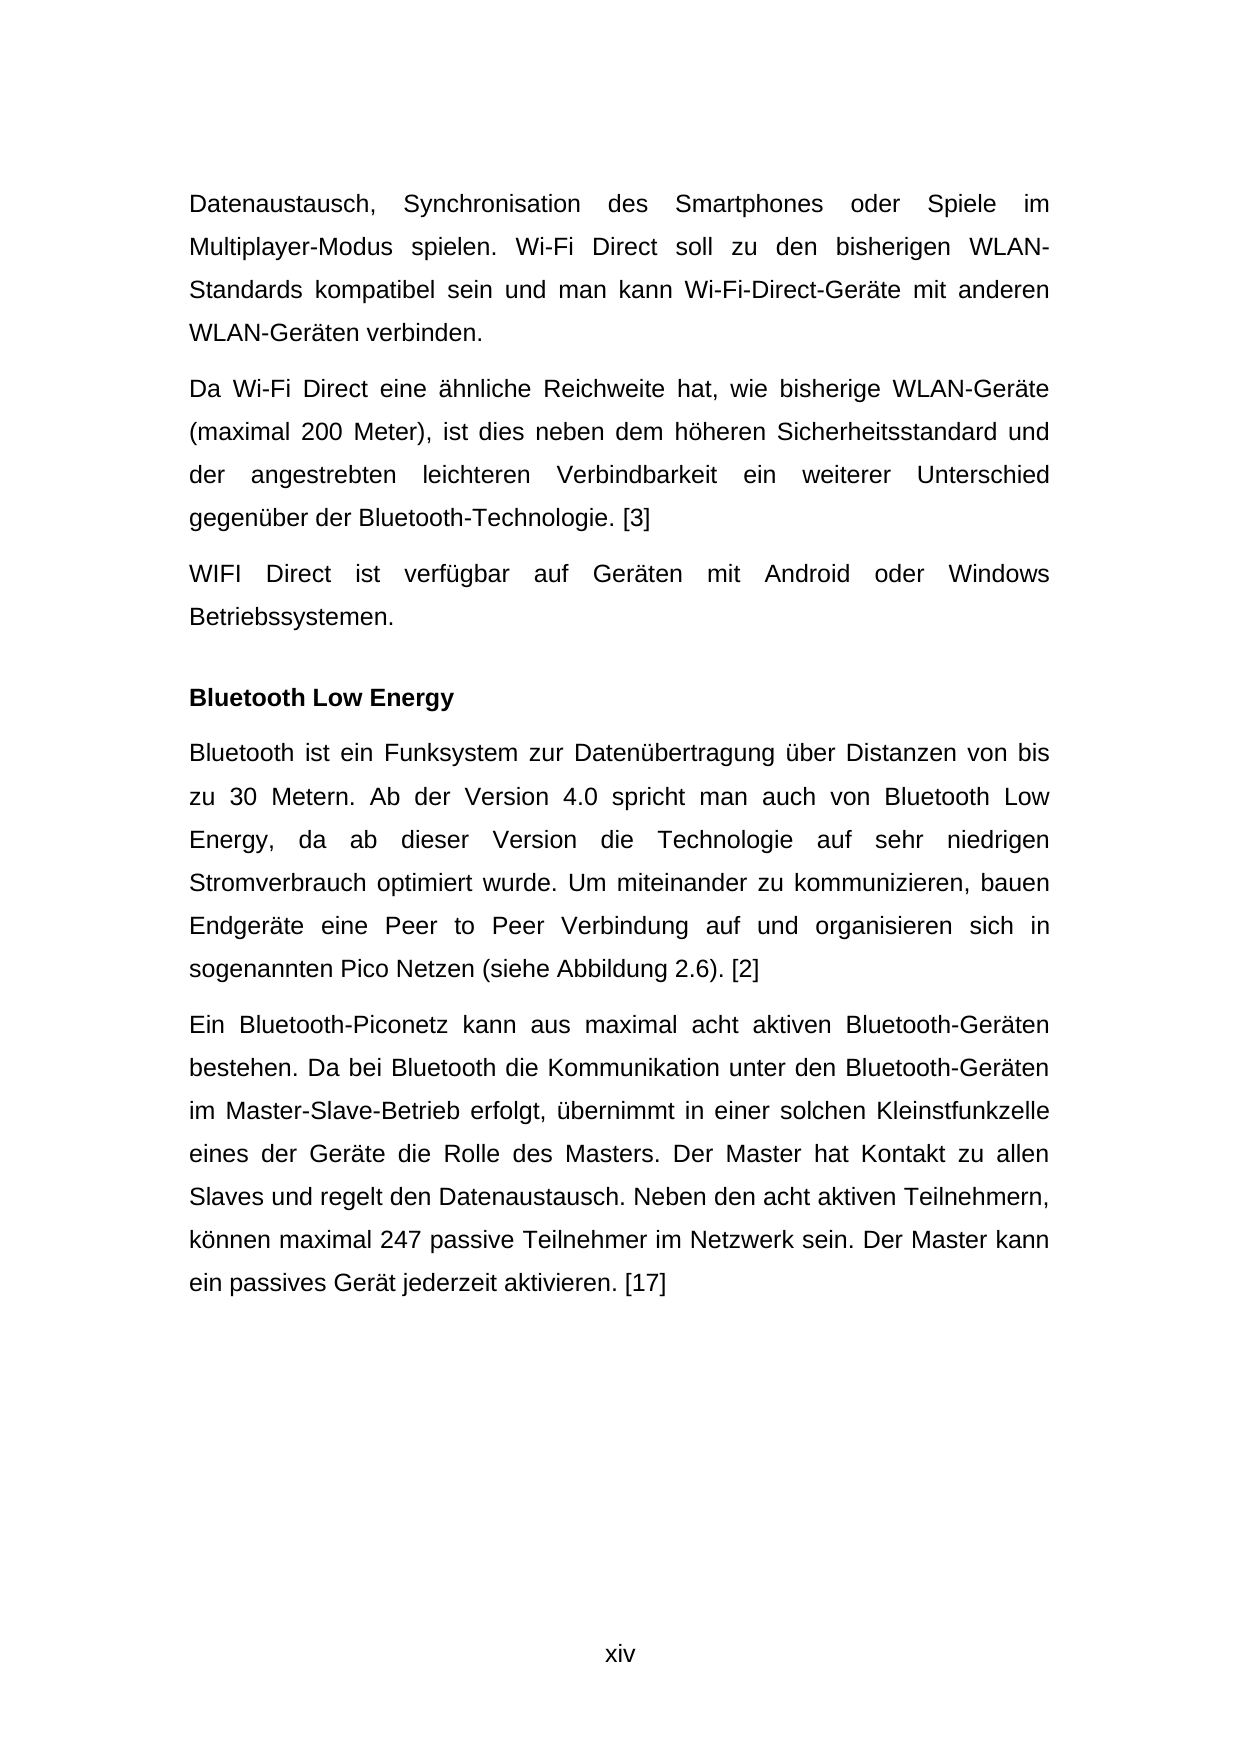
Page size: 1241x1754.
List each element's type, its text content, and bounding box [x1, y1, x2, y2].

text Bluetooth ist ein Funksystem zur Datenübertragung über Distanzen von bis zu 30 Metern. Ab der Version 4.0 spricht man auch von Bluetooth Low Energy, da ab dieser Version die Technologie auf sehr niedrigen Stromverbrauch optimiert wurde. Um miteinander zu kommunizieren, bauen Endgeräte eine Peer to Peer Verbindung auf und organisieren sich in sogenannten Pico Netzen (siehe Abbildung 2.6). [2] [189, 738, 1051, 983]
text Da Wi-Fi Direct eine ähnliche Reichweite hat, wie bisherige WLAN-Geräte (maximal 200 Meter), ist dies neben dem höheren Sicherheitsstandard und der angestrebten leichteren Verbindbarkeit ein weiterer Unterschied gegenüber der Bluetooth-Technologie. [189, 374, 1051, 532]
text Bluetooth Low Energy [189, 683, 1051, 711]
text Ein Bluetooth-Piconetz kann aus maximal acht aktiven Bluetooth-Geräten bestehen. Da bei Bluetooth die Kommunikation unter den Bluetooth-Geräten im Master-Slave-Betrieb erfolgt, übernimmt in einer solchen Kleinstfunkzelle eines der Geräte die Rolle des Masters. Der Master hat Kontakt zu allen Slaves und regelt den Datenaustausch. Neben den acht aktiven Teilnehmern, können maximal 247 passive Teilnehmer im Netzwerk sein. Der Master kann ein passives Gerät jederzeit aktivieren. [17] [189, 1009, 1051, 1297]
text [189, 189, 1051, 347]
text WIFI Direct ist verfügbar auf Geräten mit Android oder Windows Betriebssystemen. [189, 559, 1051, 631]
